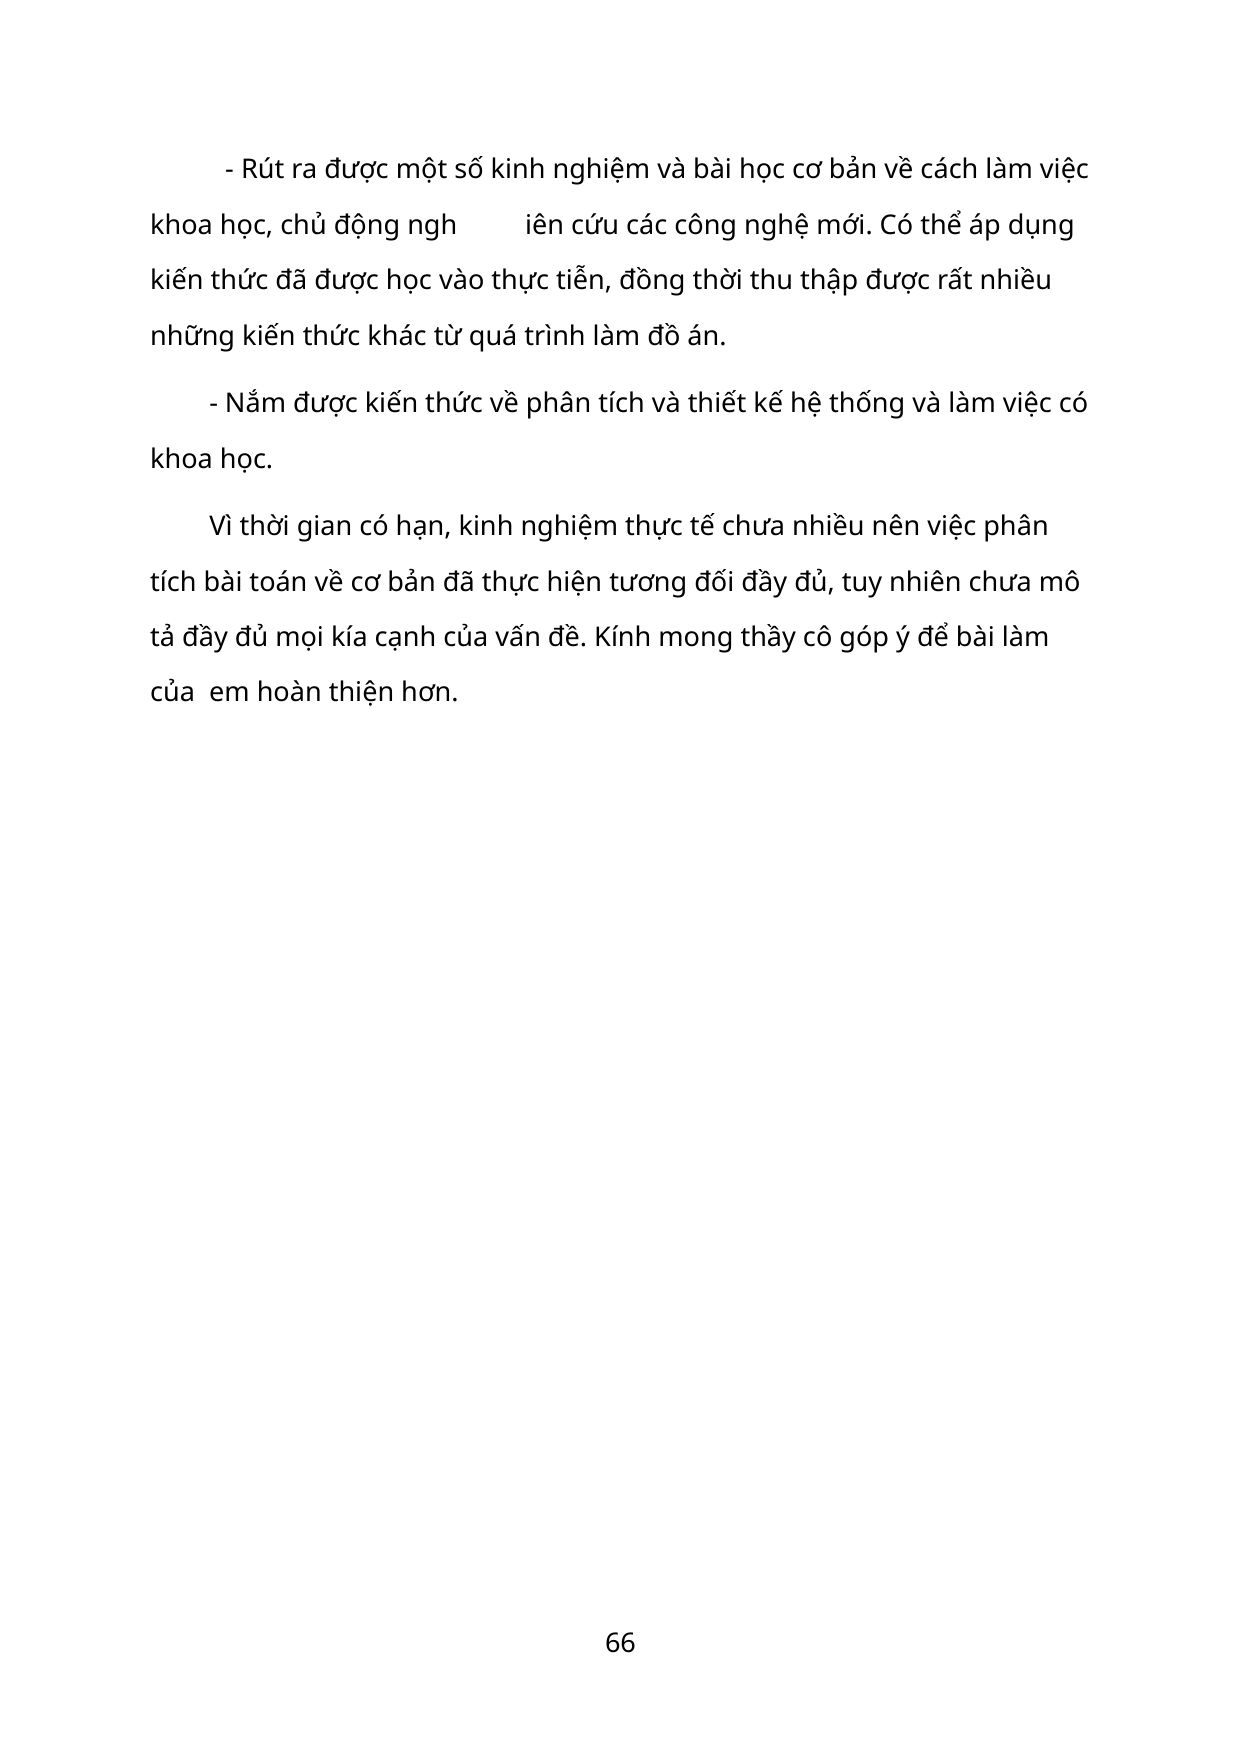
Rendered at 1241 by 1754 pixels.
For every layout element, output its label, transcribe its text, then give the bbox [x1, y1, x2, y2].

text - Rút ra được một số kinh nghiệm và bài học cơ bản về cách làm việc khoa học, chủ động ngh iên cứu các công nghệ mới. Có thể áp dụng kiến thức đã được học vào thực tiễn, đồng thời thu thập được rất nhiều những kiến thức khác từ quá trình làm đồ án. [150, 150, 1090, 353]
text - Nắm được kiến thức về phân tích và thiết kế hệ thống và làm việc có khoa học. [150, 384, 1090, 476]
text Vì thời gian có hạn, kinh nghiệm thực tế chưa nhiều nên việc phân tích bài toán về cơ bản đã thực hiện tương đối đầy đủ, tuy nhiên chưa mô tả đầy đủ mọi kía cạnh của vấn đề. Kính mong thầy cô góp ý để bài làm của em hoàn thiện hơn. [150, 507, 1090, 710]
